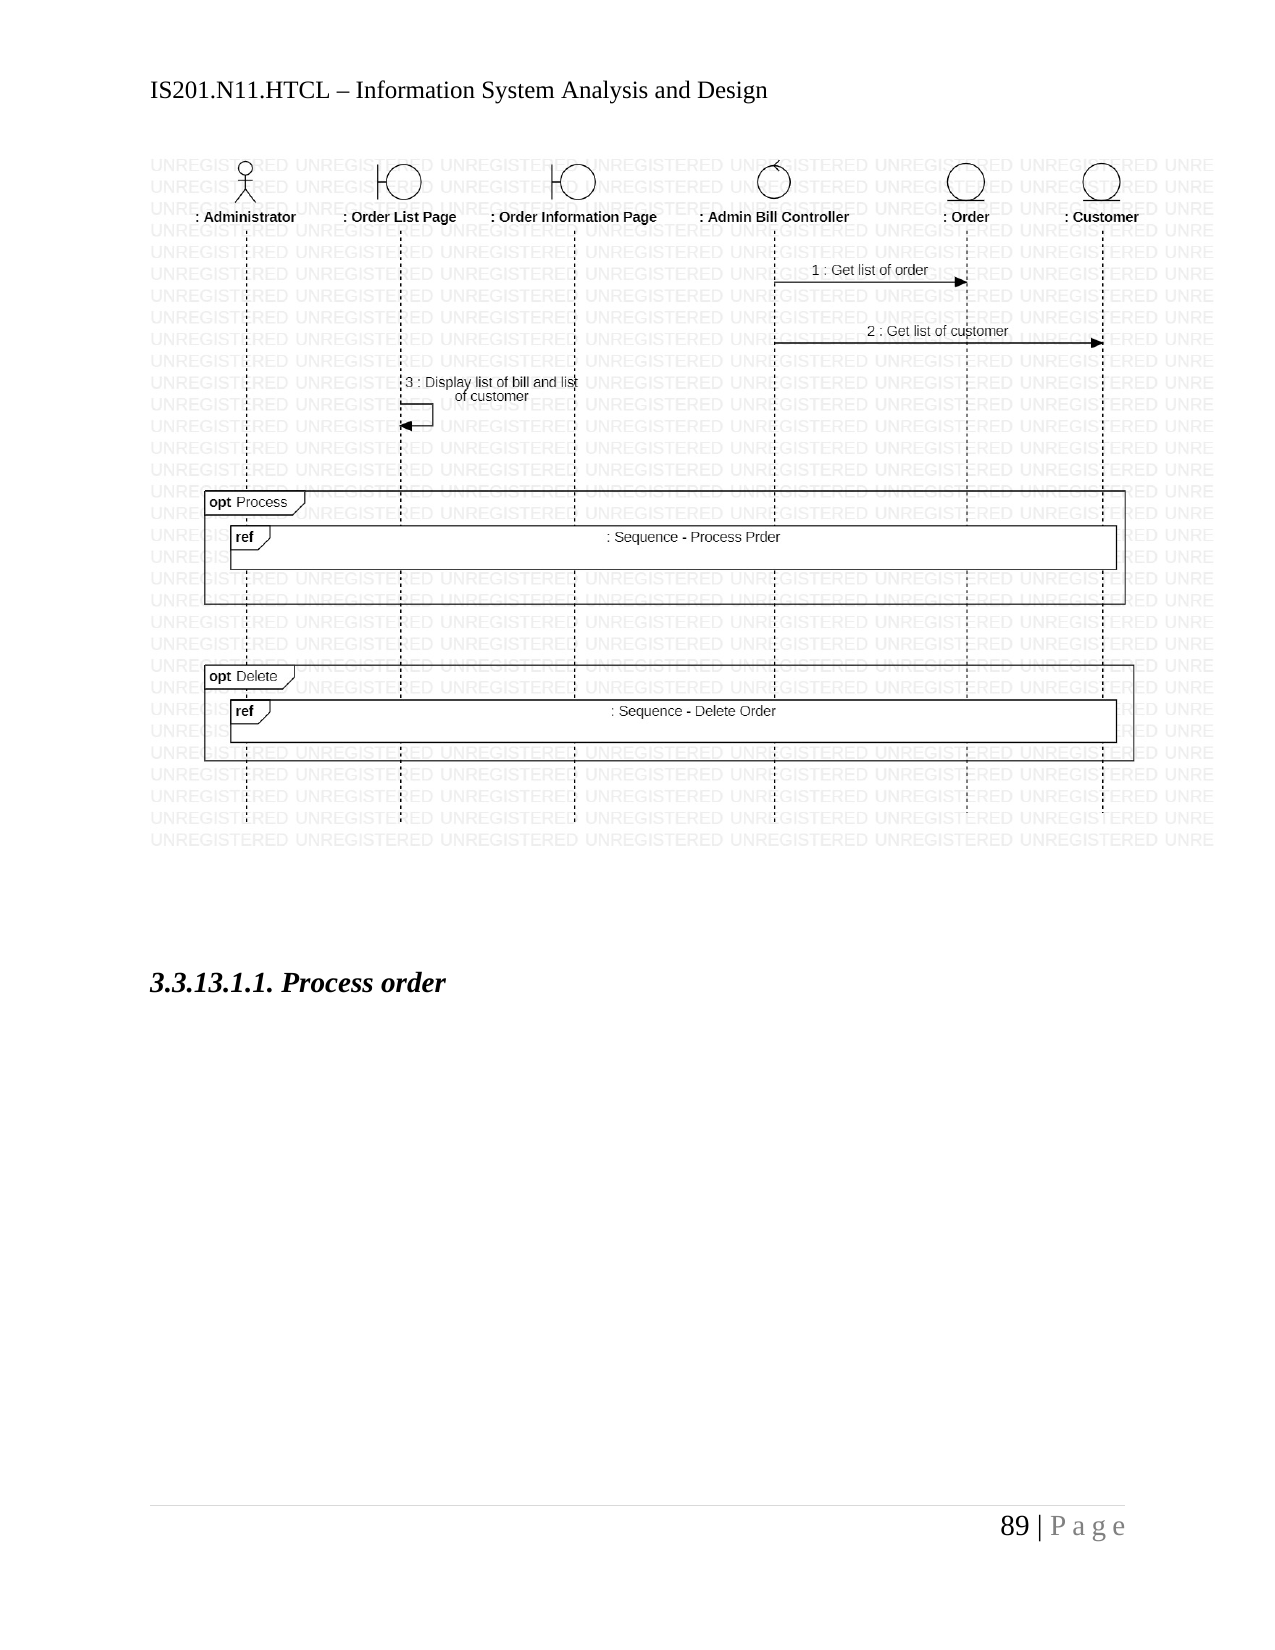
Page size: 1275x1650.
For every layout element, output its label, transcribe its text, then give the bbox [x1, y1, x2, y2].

picture [150, 150, 1215, 865]
text 3.3.13.1.1. Process order [150, 965, 1125, 998]
